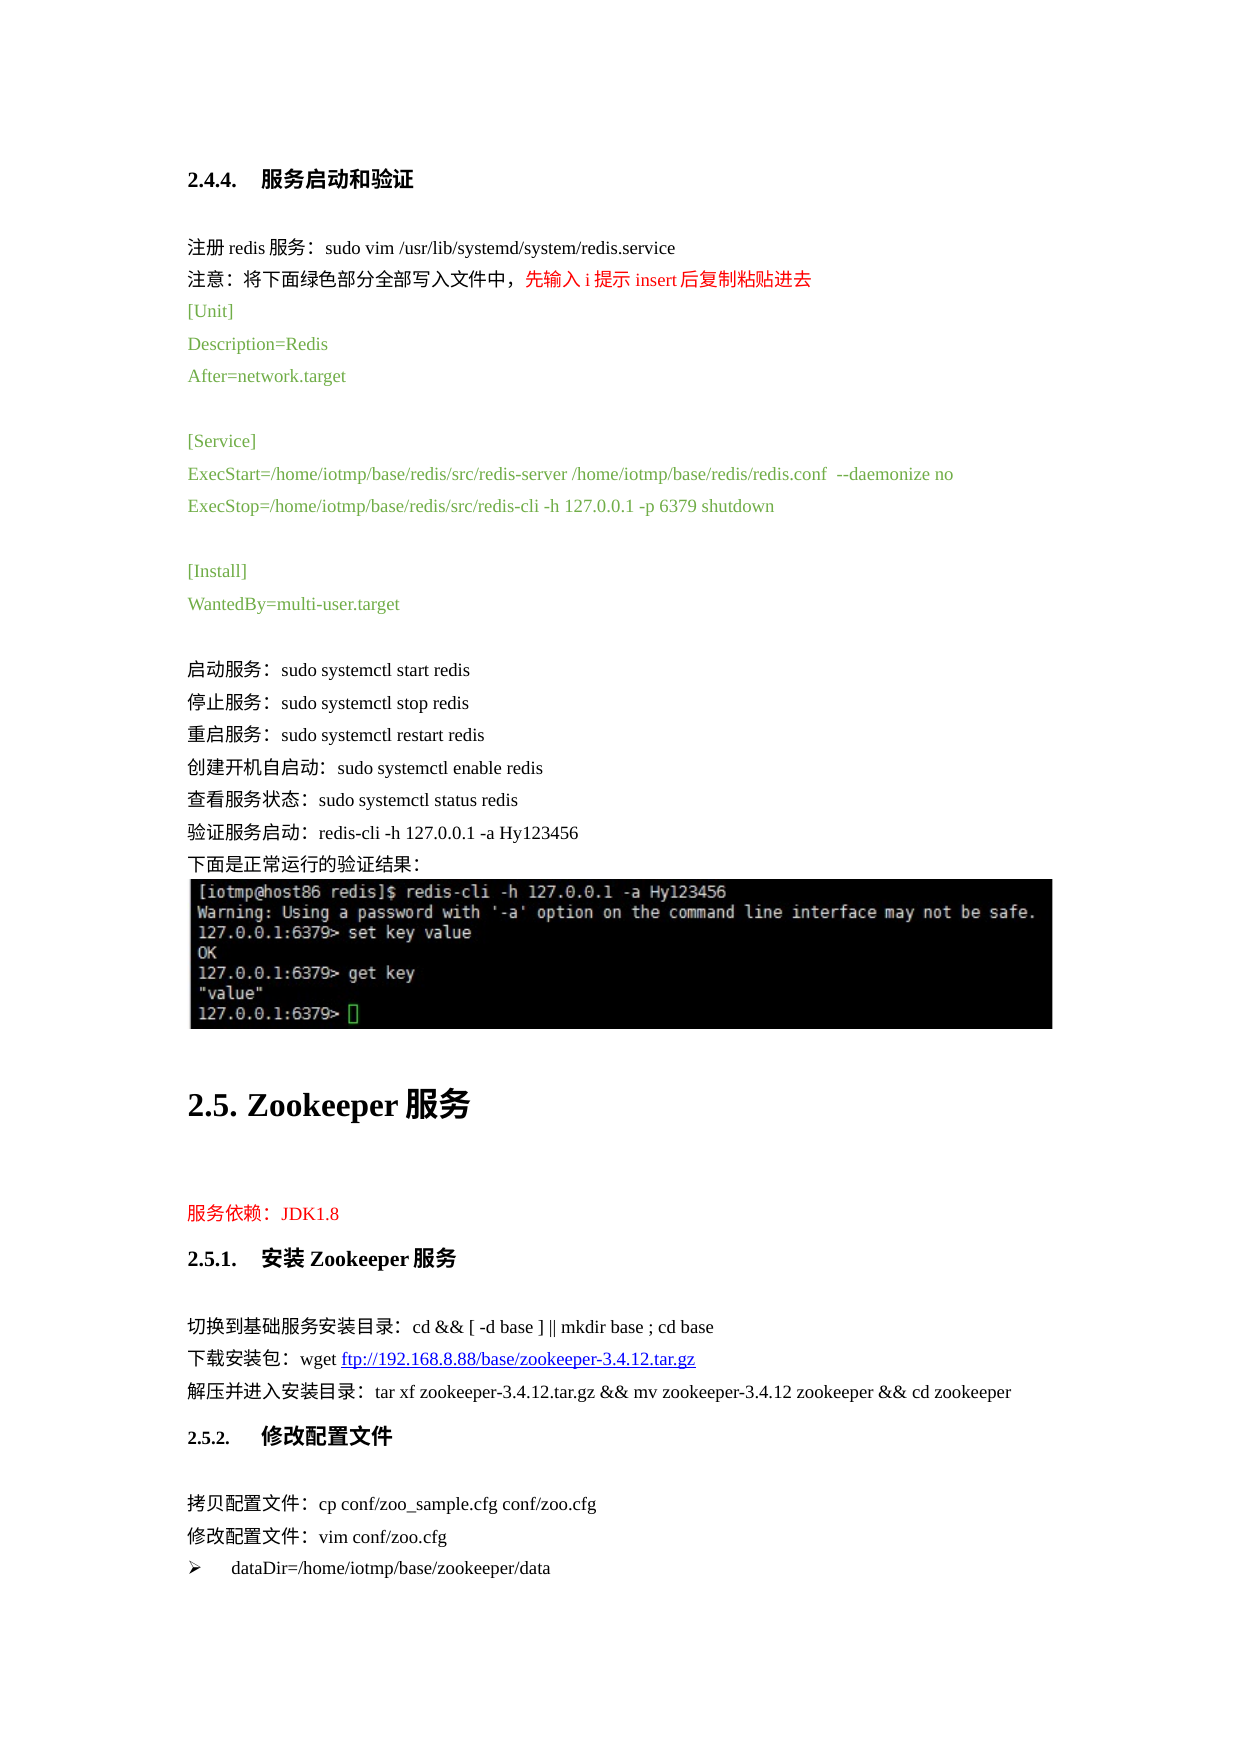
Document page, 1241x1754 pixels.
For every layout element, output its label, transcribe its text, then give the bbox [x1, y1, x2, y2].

subtitle 修改配置文件 [187, 1419, 1053, 1451]
list 解压并进入安装目录：tar xf zookeeper-3.4.12.tar.gz && mv zookeeper-3.4.12 zookeeper && cd zookeeper [187, 1374, 1053, 1406]
list ExecStop=/home/iotmp/base/redis/src/redis-cli -h 127.0.0.1 -p 6379 shutdown [187, 490, 1053, 522]
list [Install] [187, 555, 1053, 587]
list After=network.target [187, 360, 1053, 392]
text 下面是正常运行的验证结果： [187, 847, 1053, 879]
list Description=Redis [187, 327, 1053, 360]
list [Unit] [187, 295, 1053, 327]
list 拷贝配置文件：cp conf/zoo_sample.cfg conf/zoo.cfg [187, 1486, 1053, 1519]
text 重启服务：sudo systemctl restart redis [187, 717, 1053, 750]
subtitle 服务启动和验证 [187, 162, 1053, 194]
subtitle 安装Zookeeper服务 [187, 1241, 1053, 1273]
list 注册redis服务：sudo vim /usr/lib/systemd/system/redis.service [187, 230, 1053, 262]
list dataDir=/home/iotmp/base/zookeeper/data [187, 1551, 1053, 1584]
list 切换到基础服务安装目录：cd && [ -d base ] || mkdir base ; cd base [187, 1309, 1053, 1341]
list [Service] [187, 425, 1053, 457]
list WantedBy=multi-user.target [187, 587, 1053, 620]
text 验证服务启动：redis-cli -h 127.0.0.1 -a Hy123456 [187, 815, 1053, 847]
list 修改配置文件：vim conf/zoo.cfg [187, 1519, 1053, 1551]
list ExecStart=/home/iotmp/base/redis/src/redis-server /home/iotmp/base/redis/redis.conf --daemonize no [187, 457, 1053, 490]
list 注意：将下面绿色部分全部写入文件中，先输入i提示insert后复制粘贴进去 [187, 262, 1053, 295]
text 创建开机自启动：sudo systemctl enable redis [187, 750, 1053, 782]
text 查看服务状态：sudo systemctl status redis [187, 782, 1053, 815]
text 启动服务：sudo systemctl start redis [187, 652, 1053, 685]
text 服务依赖：JDK1.8 [187, 1196, 1053, 1228]
text 下载安装包：wget ftp://192.168.8.88/base/zookeeper-3.4.12.tar.gz [187, 1341, 1053, 1374]
subtitle Zookeeper服务 [187, 1069, 1053, 1134]
text 停止服务：sudo systemctl stop redis [187, 685, 1053, 717]
picture [187, 879, 1053, 1029]
